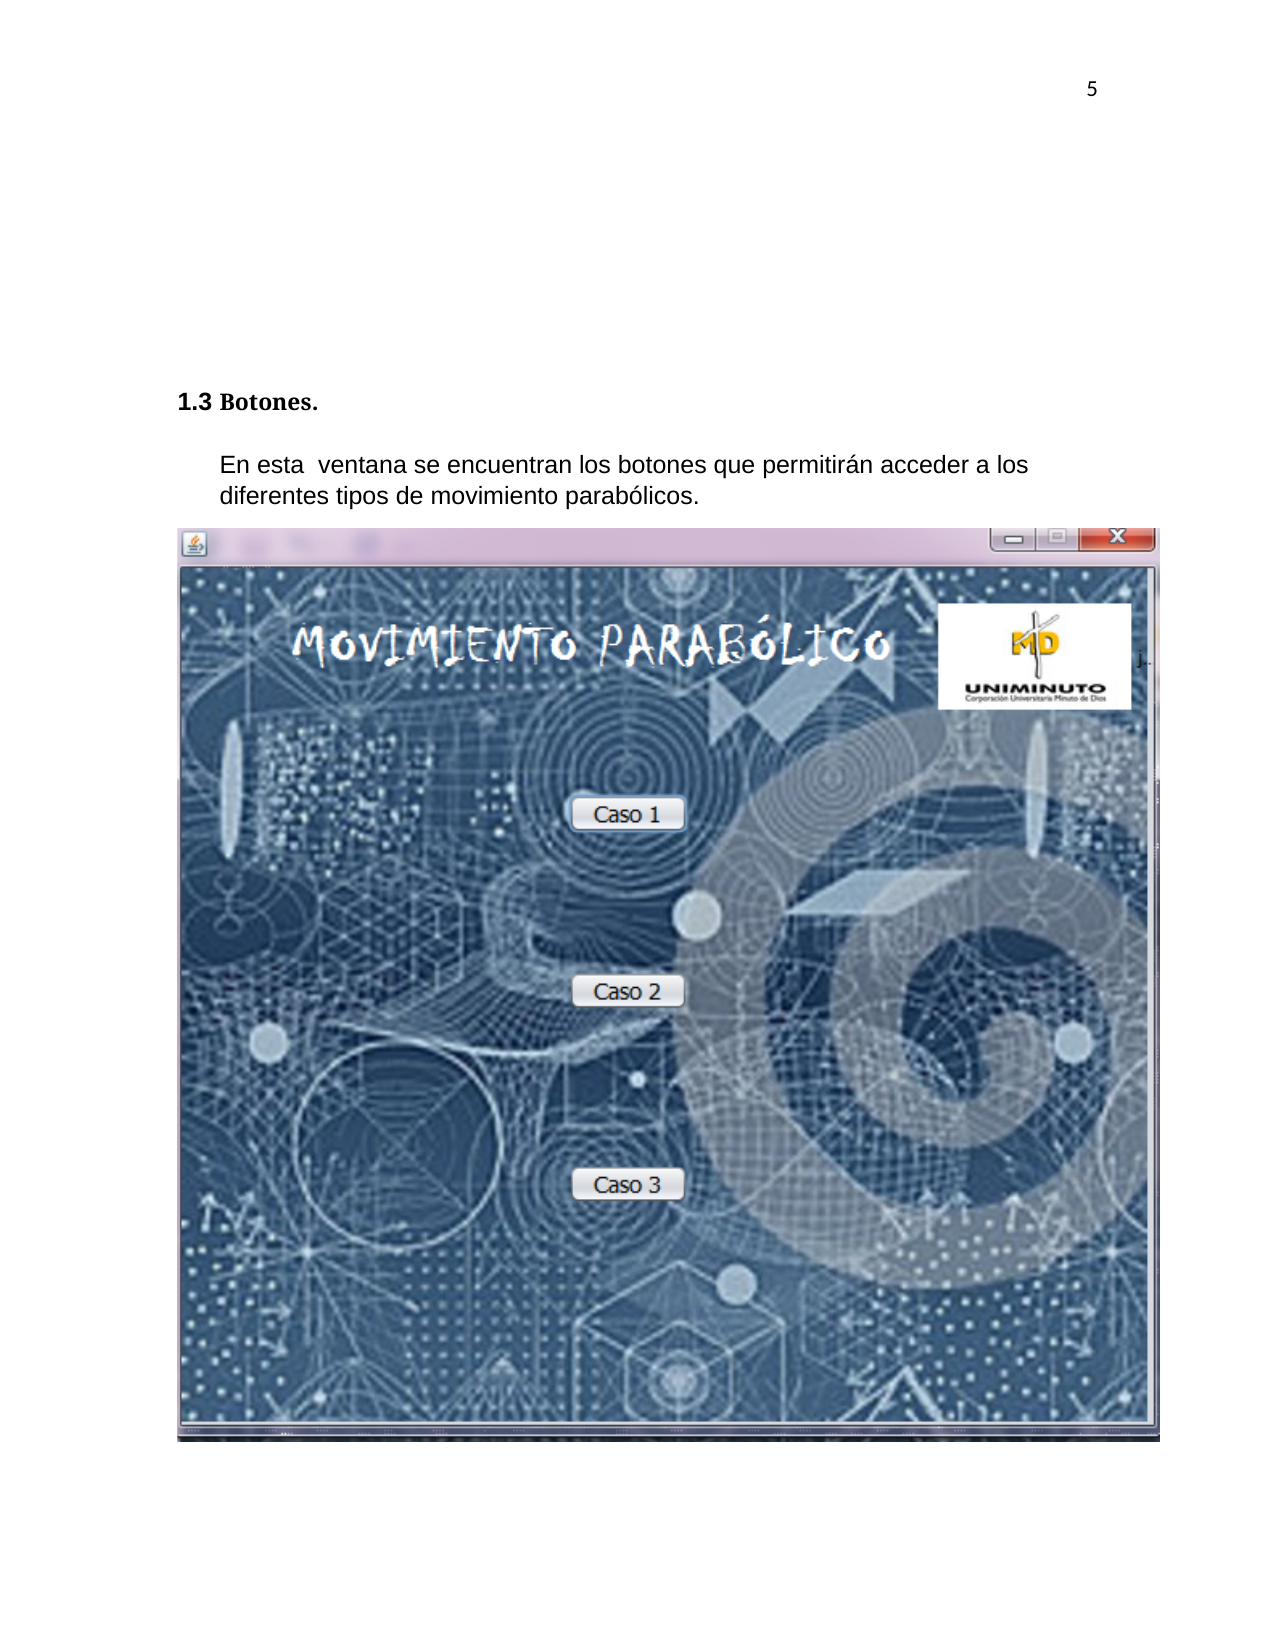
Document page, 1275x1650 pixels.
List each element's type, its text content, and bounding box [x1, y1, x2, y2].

picture [177, 528, 1160, 1442]
list Botones. [177, 386, 1098, 417]
list En esta ventana se encuentran los botones que permitirán acceder a los diferentes tipos de movimiento parabólicos. [219, 450, 1098, 510]
